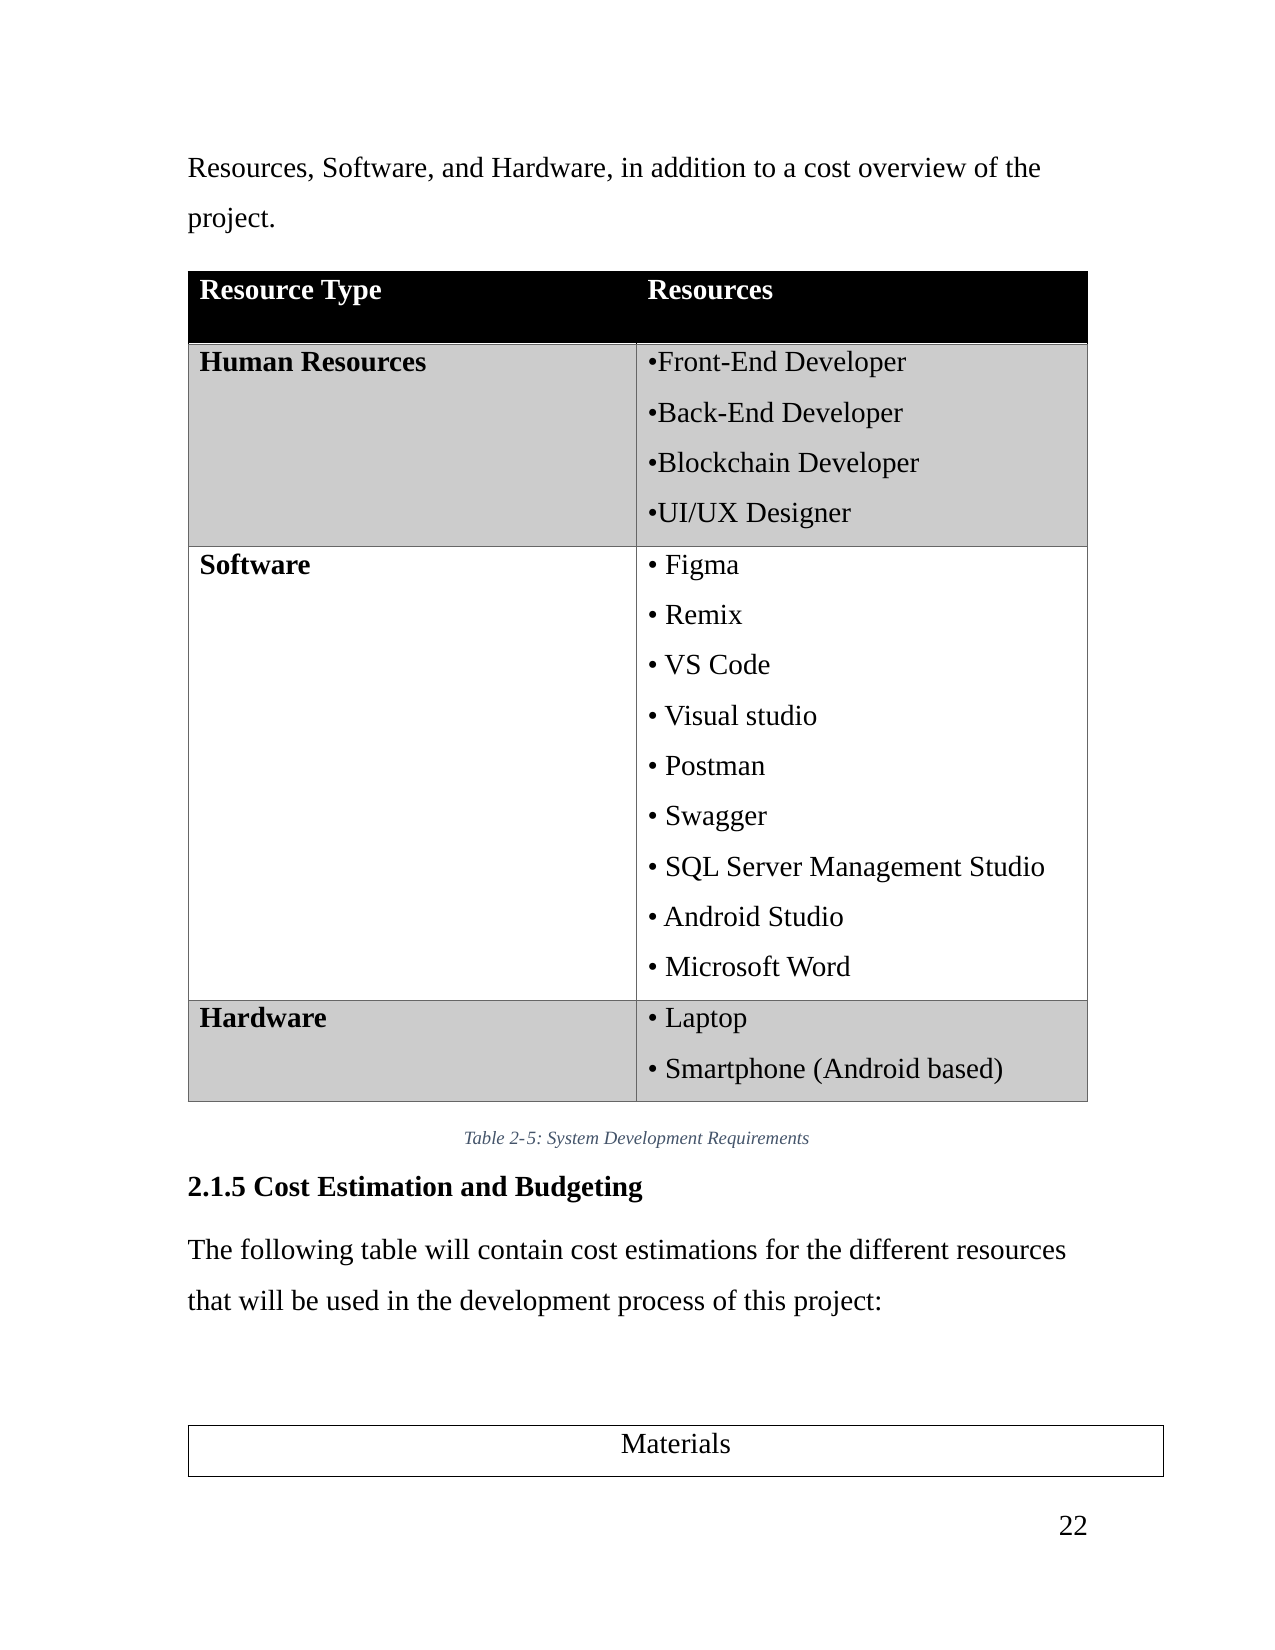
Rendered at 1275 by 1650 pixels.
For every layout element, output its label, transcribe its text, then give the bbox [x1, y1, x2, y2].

text The following table will contain cost estimations for the different resources that will be used in the development process of this project: [187, 1232, 1087, 1316]
table_header Materials [189, 1426, 1163, 1476]
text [187, 150, 1087, 234]
table_cell •Front-End Developer •Back-End Developer •Blockchain Developer •UI/UX Designer [637, 345, 1087, 546]
table_cell • Figma • Remix • VS Code • Visual studio • Postman • Swagger • SQL Server Management Studio • Android Studio • Microsoft Word [637, 547, 1087, 999]
table_header Resources [637, 273, 1087, 343]
table_cell • Laptop • Smartphone (Android based) [637, 1001, 1087, 1101]
table_cell Human Resources [189, 345, 636, 546]
table_cell Hardware [189, 1001, 636, 1101]
subtitle Cost Estimation and Budgeting [187, 1169, 1087, 1203]
table_header Resource Type [189, 273, 636, 343]
table_cell Software [189, 547, 636, 999]
